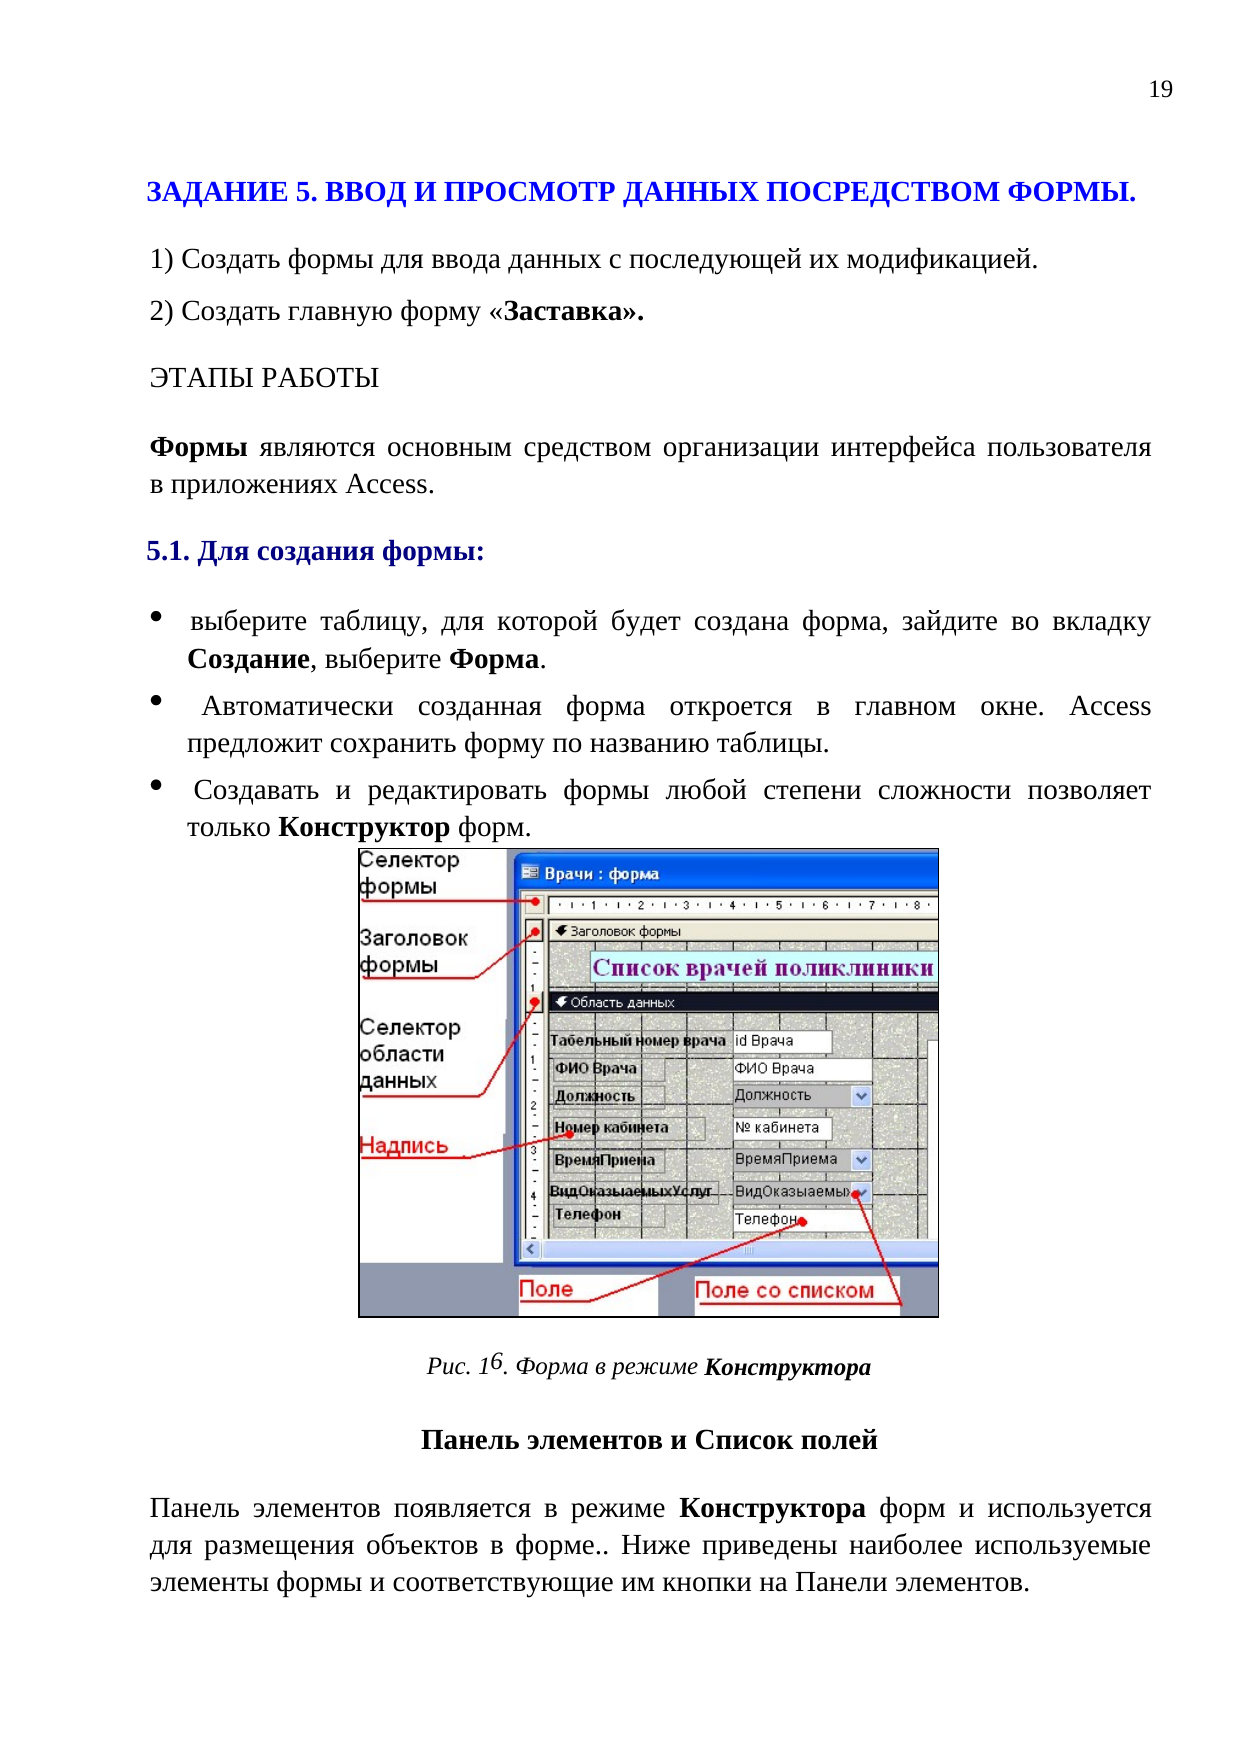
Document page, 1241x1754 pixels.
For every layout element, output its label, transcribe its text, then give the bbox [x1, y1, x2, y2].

subtitle ЗАДАНИЕ 5. ВВОД И ПРОСМОТР ДАННЫХ ПОСРЕДСТВОМ ФОРМЫ. [146, 174, 1157, 208]
list Создать формы для ввода данных с последующей их модификацией. [149, 242, 1152, 275]
list Создать главную форму «Заставка». [149, 293, 1152, 327]
text Формы являются основным средством организации интерфейса пользователя в приложениях Access. [149, 429, 1152, 499]
text ЭТАПЫ РАБОТЫ [149, 360, 1152, 394]
picture [149, 595, 177, 631]
text Создавать и редактировать формы любой степени сложности позволяет только Конструктор форм. [149, 763, 1152, 843]
text выберите таблицу, для которой будет создана форма, зайдите во вкладку Создание, выберите Форма. [149, 595, 1152, 674]
text Панель элементов появляется в режиме Конструктора форм и используется для размещения объектов в форме.. Ниже приведены наиболее используемые элементы формы и соответствующие им кнопки на Панели элементов. [149, 1490, 1152, 1598]
picture [149, 679, 177, 715]
text Автоматически созданная форма откроется в главном окне. Access предложит сохранить форму по названию таблицы. [149, 679, 1152, 758]
picture [149, 763, 177, 800]
picture [360, 849, 938, 1316]
subtitle Панель элементов и Список полей [216, 1422, 1083, 1456]
text 5.1. Для создания формы: [146, 533, 1179, 567]
